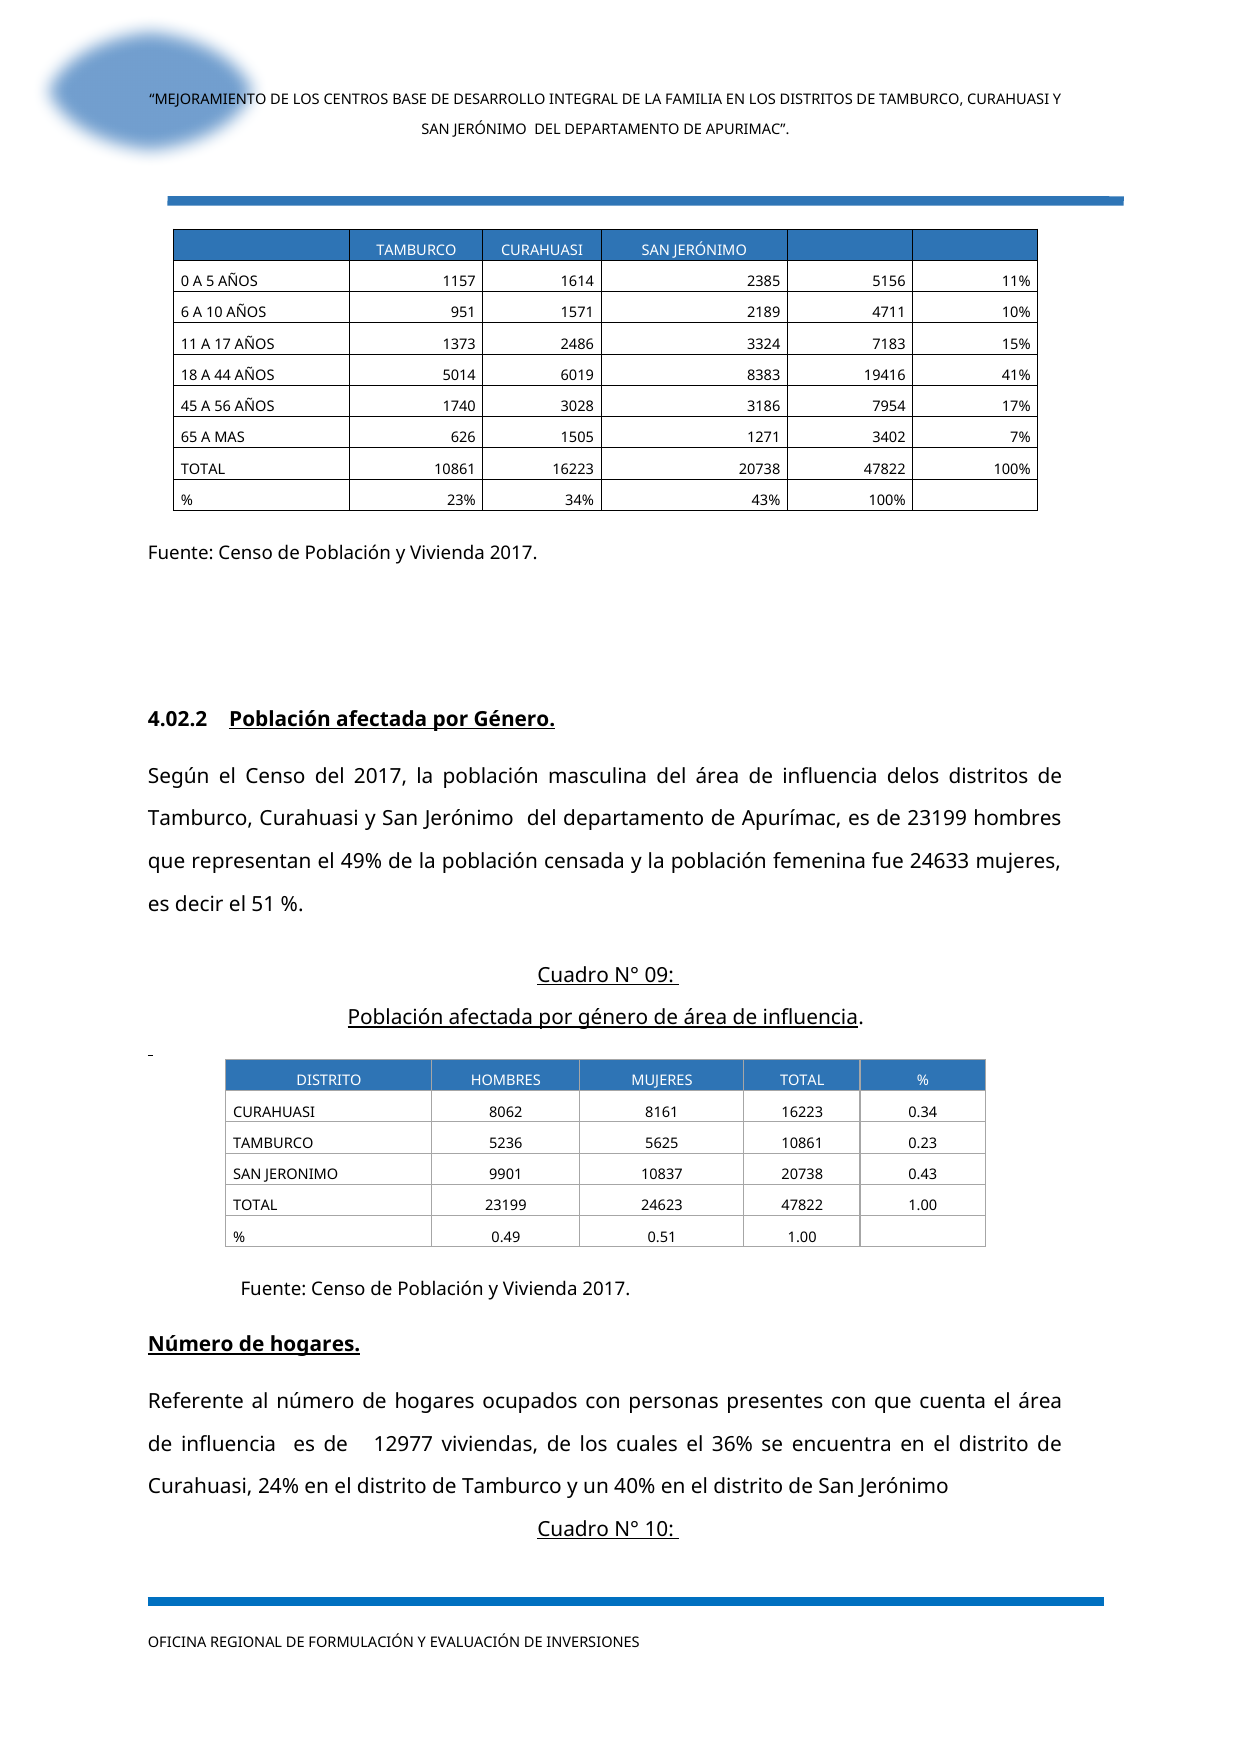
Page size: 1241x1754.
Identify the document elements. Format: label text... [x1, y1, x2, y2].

table_cell 23% [350, 480, 482, 510]
table_cell [913, 480, 1037, 510]
table_header MUJERES [580, 1060, 743, 1090]
table_cell 1157 [350, 261, 482, 291]
table_header % [861, 1060, 985, 1090]
table_cell 5625 [580, 1122, 743, 1152]
table_cell SAN JERONIMO [226, 1154, 431, 1184]
table_cell 65 A MAS [174, 417, 349, 447]
table_cell 34% [483, 480, 601, 510]
table_cell 0.23 [861, 1122, 985, 1152]
text Fuente: Censo de Población y Vivienda 2017. [148, 1276, 1063, 1301]
table_cell 10861 [350, 448, 482, 478]
table_cell 8062 [432, 1091, 579, 1121]
table_cell CURAHUASI [226, 1091, 431, 1121]
table_cell 19416 [788, 355, 912, 385]
table_cell 4711 [788, 292, 912, 322]
table_header TOTAL [744, 1060, 859, 1090]
table_cell 5236 [432, 1122, 579, 1152]
table_cell [861, 1216, 985, 1246]
table_cell TOTAL [226, 1185, 431, 1215]
table_cell 5156 [788, 261, 912, 291]
table_cell TAMBURCO [350, 230, 482, 260]
table_cell 0.43 [861, 1154, 985, 1184]
table_cell 8161 [580, 1091, 743, 1121]
table_cell 23199 [432, 1185, 579, 1215]
table_cell 1.00 [744, 1216, 859, 1246]
table_header % [913, 230, 1037, 260]
table_cell 2189 [602, 292, 787, 322]
table_cell TAMBURCO [226, 1122, 431, 1152]
table_cell 1.00 [861, 1185, 985, 1215]
table_cell 3186 [602, 386, 787, 416]
table_cell 626 [350, 417, 482, 447]
table_header EDADES [174, 230, 349, 260]
table_cell 18 A 44 AÑOS [174, 355, 349, 385]
table_cell SAN JERÓNIMO [602, 230, 787, 260]
table_cell CURAHUASI [483, 230, 601, 260]
table_cell 15% [913, 323, 1037, 353]
table_cell 1271 [602, 417, 787, 447]
table_cell 1614 [483, 261, 601, 291]
table_cell 7183 [788, 323, 912, 353]
table_cell 0 A 5 AÑOS [174, 261, 349, 291]
table_cell 10861 [744, 1122, 859, 1152]
table_cell 0.51 [580, 1216, 743, 1246]
table_cell 5014 [350, 355, 482, 385]
table_cell 951 [350, 292, 482, 322]
table_cell 9901 [432, 1154, 579, 1184]
table_cell 1571 [483, 292, 601, 322]
table_cell 0.34 [861, 1091, 985, 1121]
table_cell 2385 [602, 261, 787, 291]
table_cell 0.49 [432, 1216, 579, 1246]
text Referente al número de hogares ocupados con personas presentes con que cuenta el área de influencia es de 12977 viviendas, de los cuales el 36% se encuentra en el distrito de Curahuasi, 24% en el distrito de Tamburco y un 40% en el distrito de San Jerónimo [148, 1386, 1063, 1500]
table_cell 3402 [788, 417, 912, 447]
table_header HOMBRES [432, 1060, 579, 1090]
table_cell 3028 [483, 386, 601, 416]
table_cell 8383 [602, 355, 787, 385]
table_cell 1373 [350, 323, 482, 353]
table_cell 11% [913, 261, 1037, 291]
table_cell 6 A 10 AÑOS [174, 292, 349, 322]
table_cell 7% [913, 417, 1037, 447]
table_cell 2486 [483, 323, 601, 353]
table_cell 43% [602, 480, 787, 510]
table_cell 1740 [350, 386, 482, 416]
table_cell 41% [913, 355, 1037, 385]
table_cell % [226, 1216, 431, 1246]
table_cell 45 A 56 AÑOS [174, 386, 349, 416]
text Población afectada por género de área de influencia. [148, 1002, 1063, 1031]
table_cell 17% [913, 386, 1037, 416]
table_cell 20738 [602, 448, 787, 478]
table_cell 1505 [483, 417, 601, 447]
table_cell 11 A 17 AÑOS [174, 323, 349, 353]
table_cell 16223 [744, 1091, 859, 1121]
table_header DISTRITO [226, 1060, 431, 1090]
table_cell 24623 [580, 1185, 743, 1215]
text Número de hogares. [148, 1329, 1063, 1358]
text Fuente: Censo de Población y Vivienda 2017. [148, 539, 1063, 565]
table_cell 3324 [602, 323, 787, 353]
table_cell 100% [913, 448, 1037, 478]
table_cell 47822 [744, 1185, 859, 1215]
table_cell 47822 [788, 448, 912, 478]
table_cell 10837 [580, 1154, 743, 1184]
table_cell TOTAL [174, 448, 349, 478]
text Cuadro N° 09: [148, 960, 1063, 988]
table_cell 10% [913, 292, 1037, 322]
table_cell 6019 [483, 355, 601, 385]
table_cell 7954 [788, 386, 912, 416]
text Cuadro N° 10: [148, 1514, 1063, 1542]
table_cell 16223 [483, 448, 601, 478]
text Según el Censo del 2017, la población masculina del área de influencia delos distritos de Tamburco, Curahuasi y San Jerónimo del departamento de Apurímac, es de 23199 hombres que representan el 49% de la población censada y la población femenina fue 24633 mujeres, es decir el 51 %. [148, 761, 1063, 917]
table_cell 100% [788, 480, 912, 510]
table_header TOTAL [788, 230, 912, 260]
text 4.02.2 Población afectada por Género. [148, 704, 1063, 732]
table_cell 20738 [744, 1154, 859, 1184]
table_cell % [174, 480, 349, 510]
